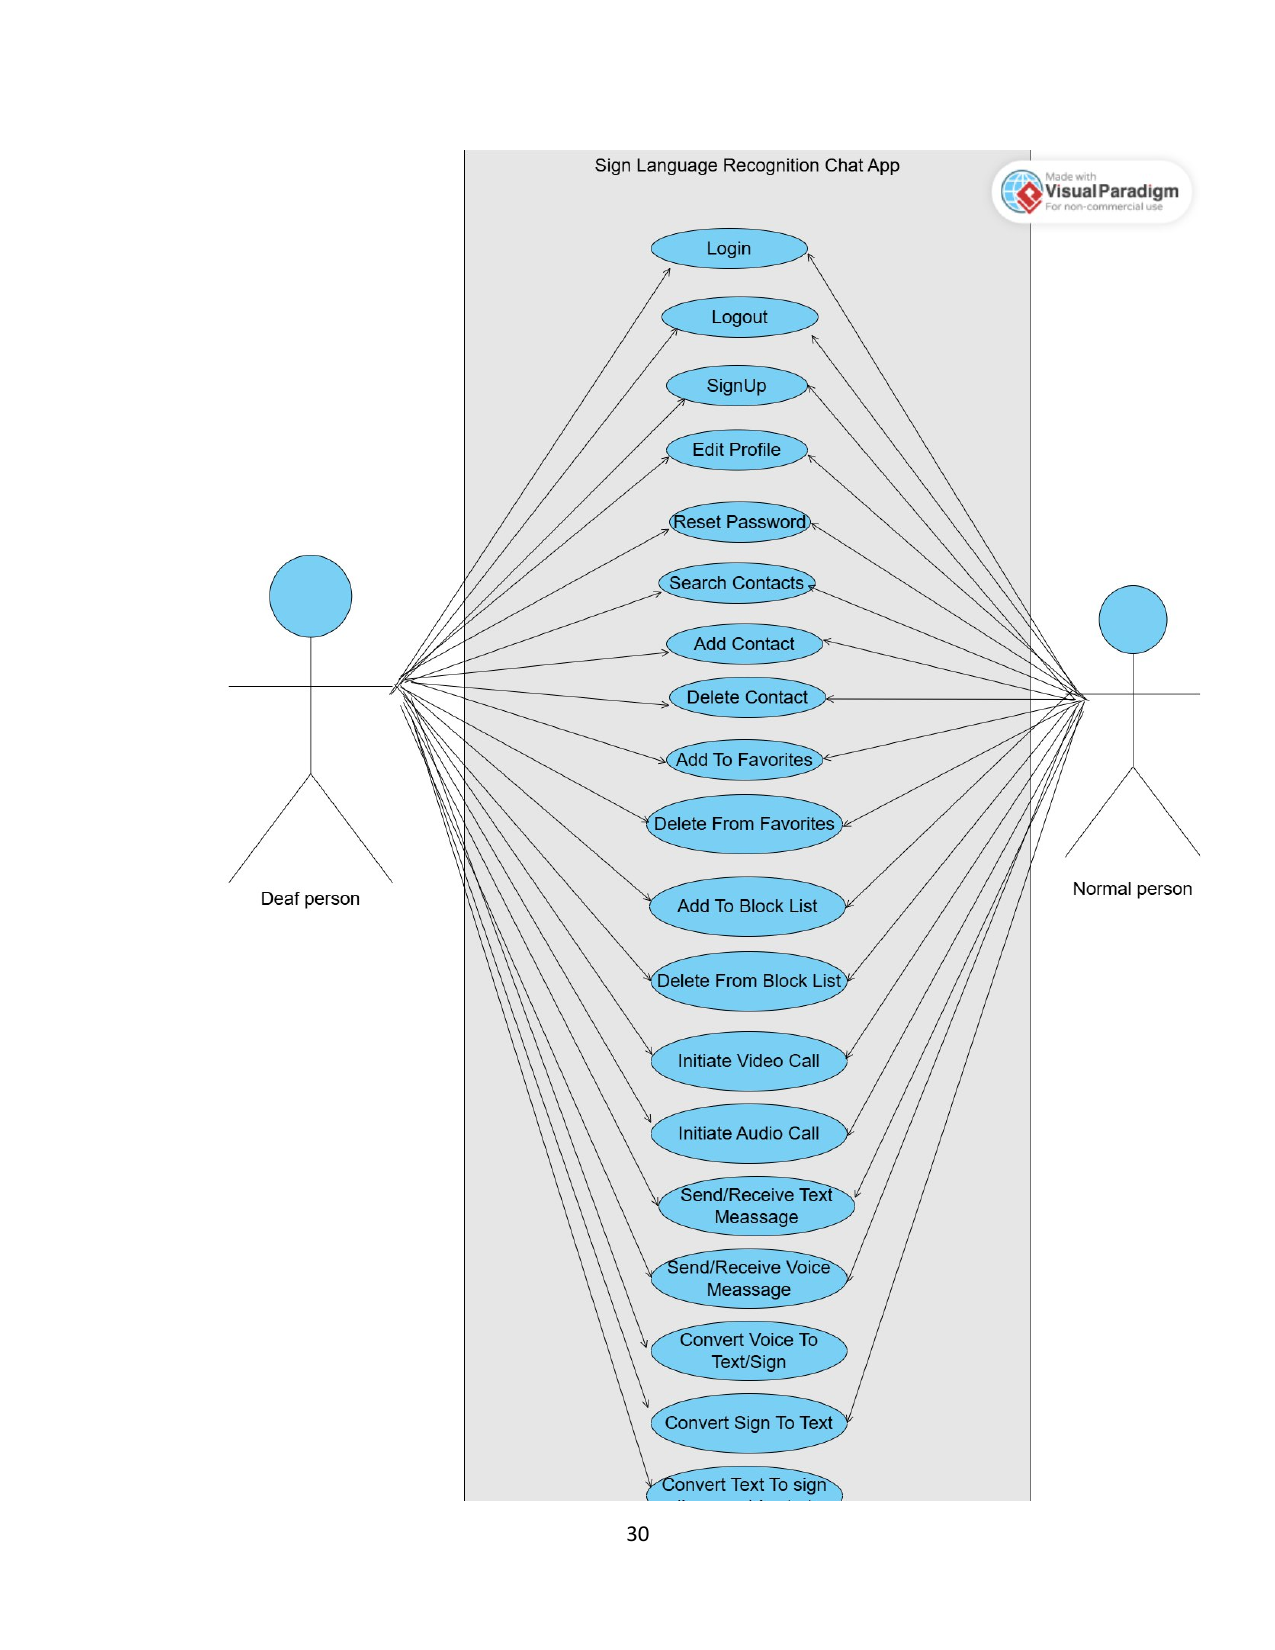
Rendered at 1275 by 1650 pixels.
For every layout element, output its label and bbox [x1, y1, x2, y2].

picture [225, 150, 1200, 1501]
